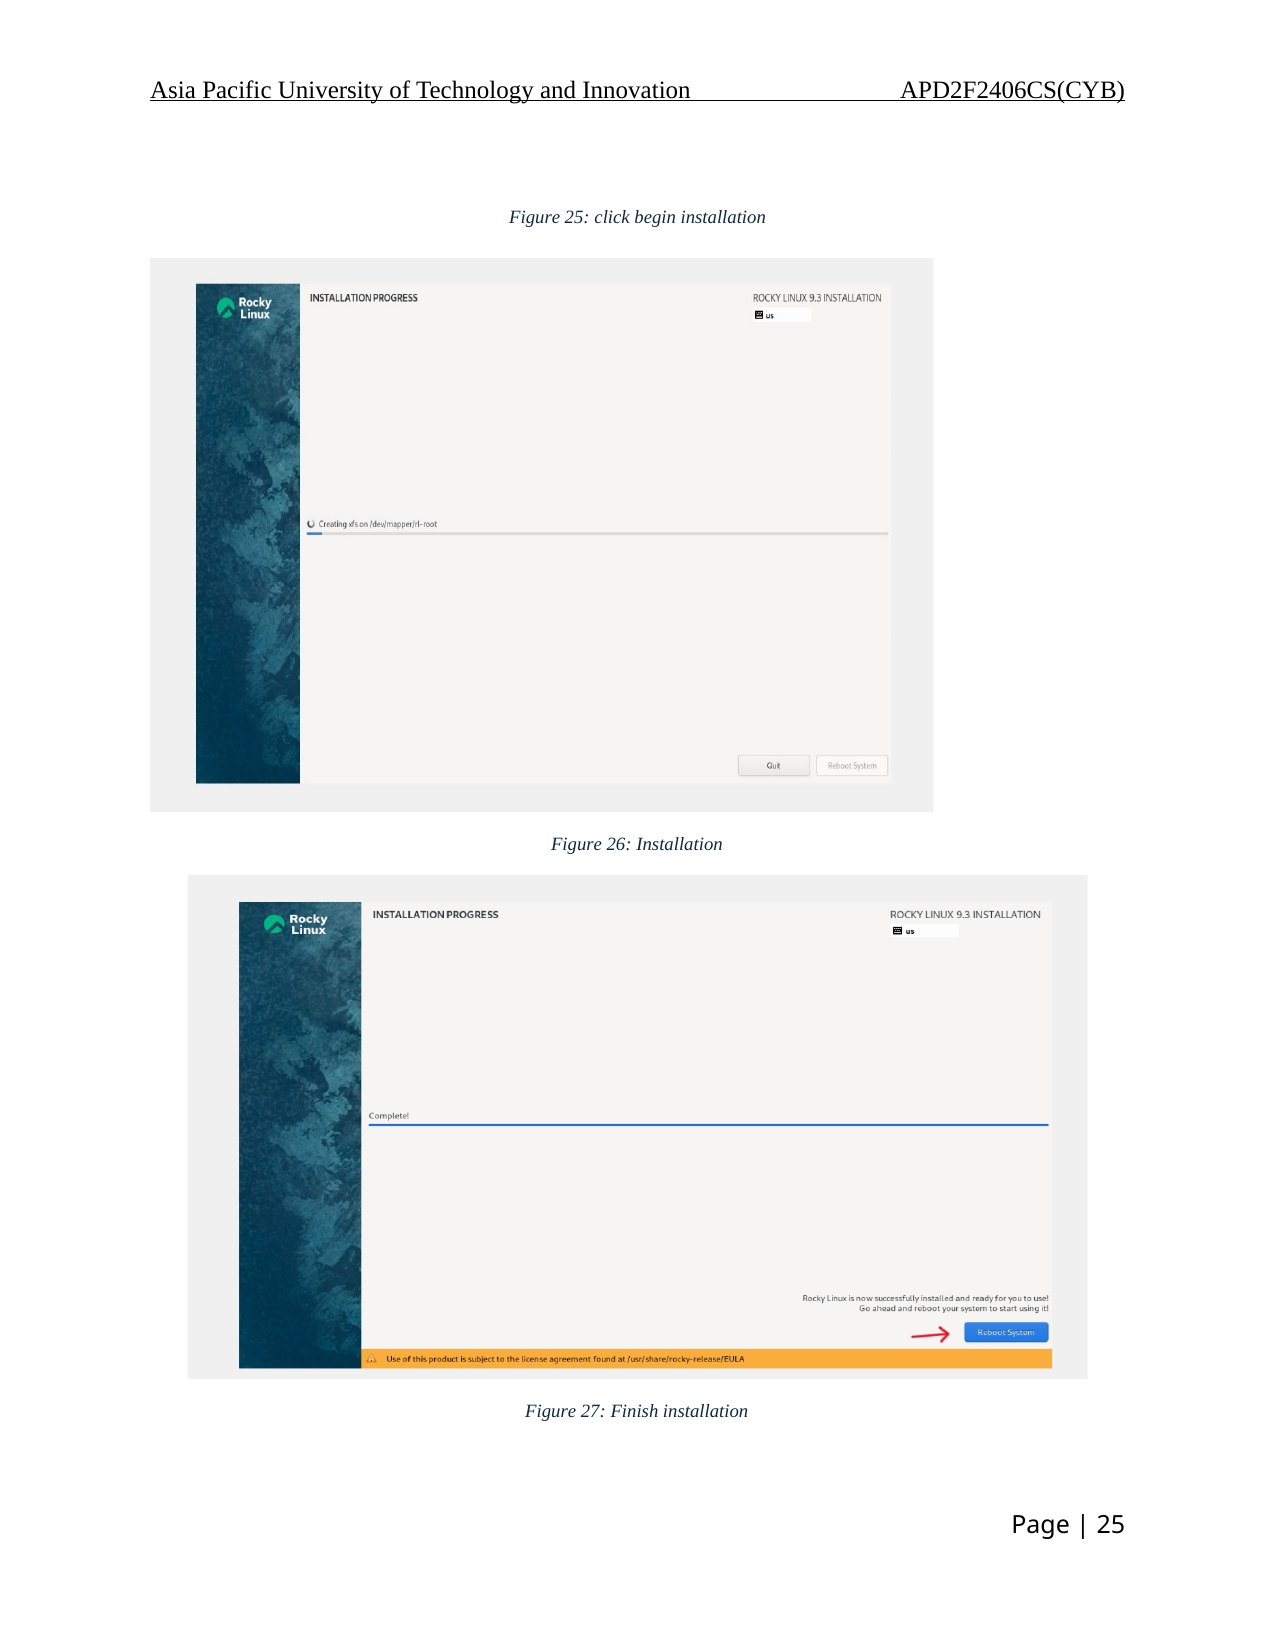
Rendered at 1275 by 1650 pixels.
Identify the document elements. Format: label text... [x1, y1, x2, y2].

picture [187, 875, 1088, 1379]
picture [150, 258, 934, 812]
text Figure 27: Finish installation [150, 1400, 1125, 1421]
text Figure 25: click begin installation [150, 206, 1125, 227]
